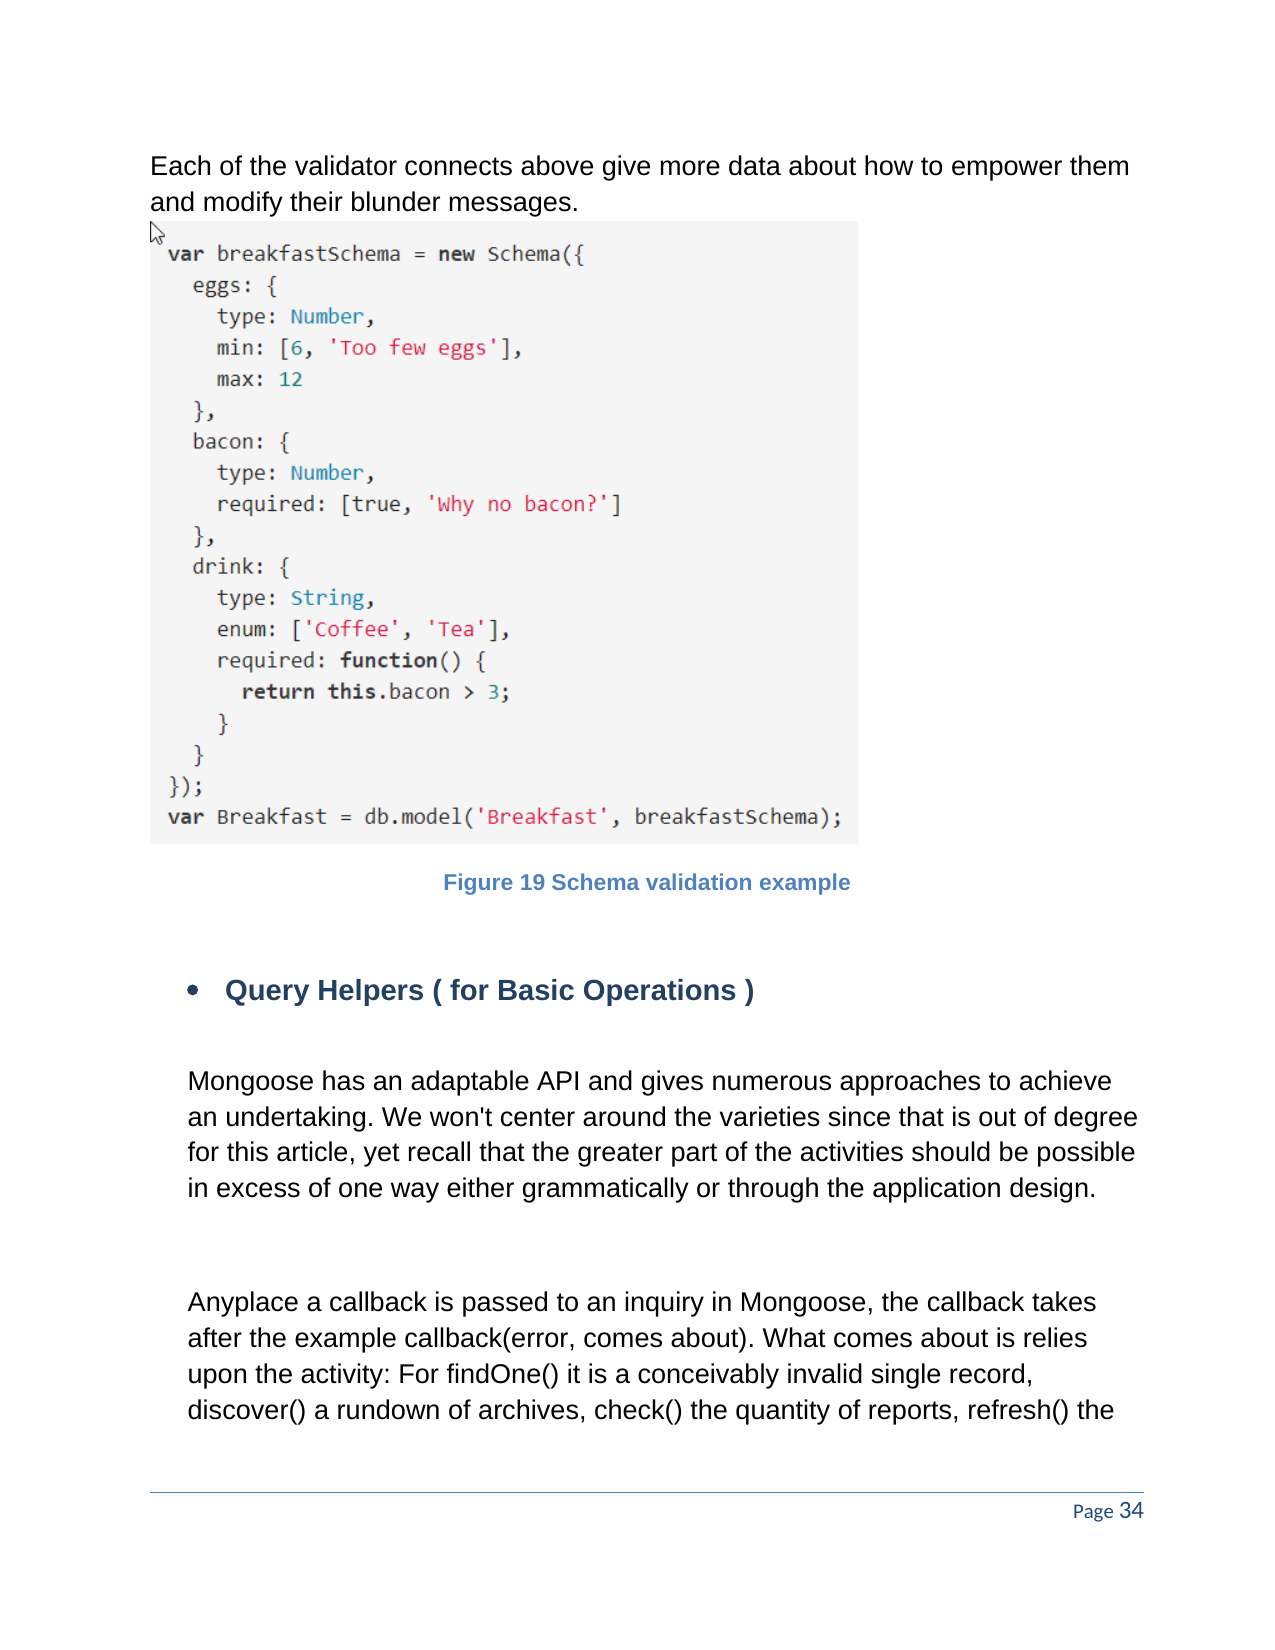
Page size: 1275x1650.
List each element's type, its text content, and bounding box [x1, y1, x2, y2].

text Mongoose has an adaptable API and gives numerous approaches to achieve an undertaking. We won't center around the varieties since that is out of degree for this article, yet recall that the greater part of the activities should be possible in excess of one way either grammatically or through the application design. [187, 1064, 1144, 1204]
subtitle Query Helpers ( for Basic Operations ) [187, 973, 1144, 1007]
picture [150, 221, 859, 844]
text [187, 1286, 1144, 1425]
text Figure 19 Schema validation example [150, 869, 1144, 895]
